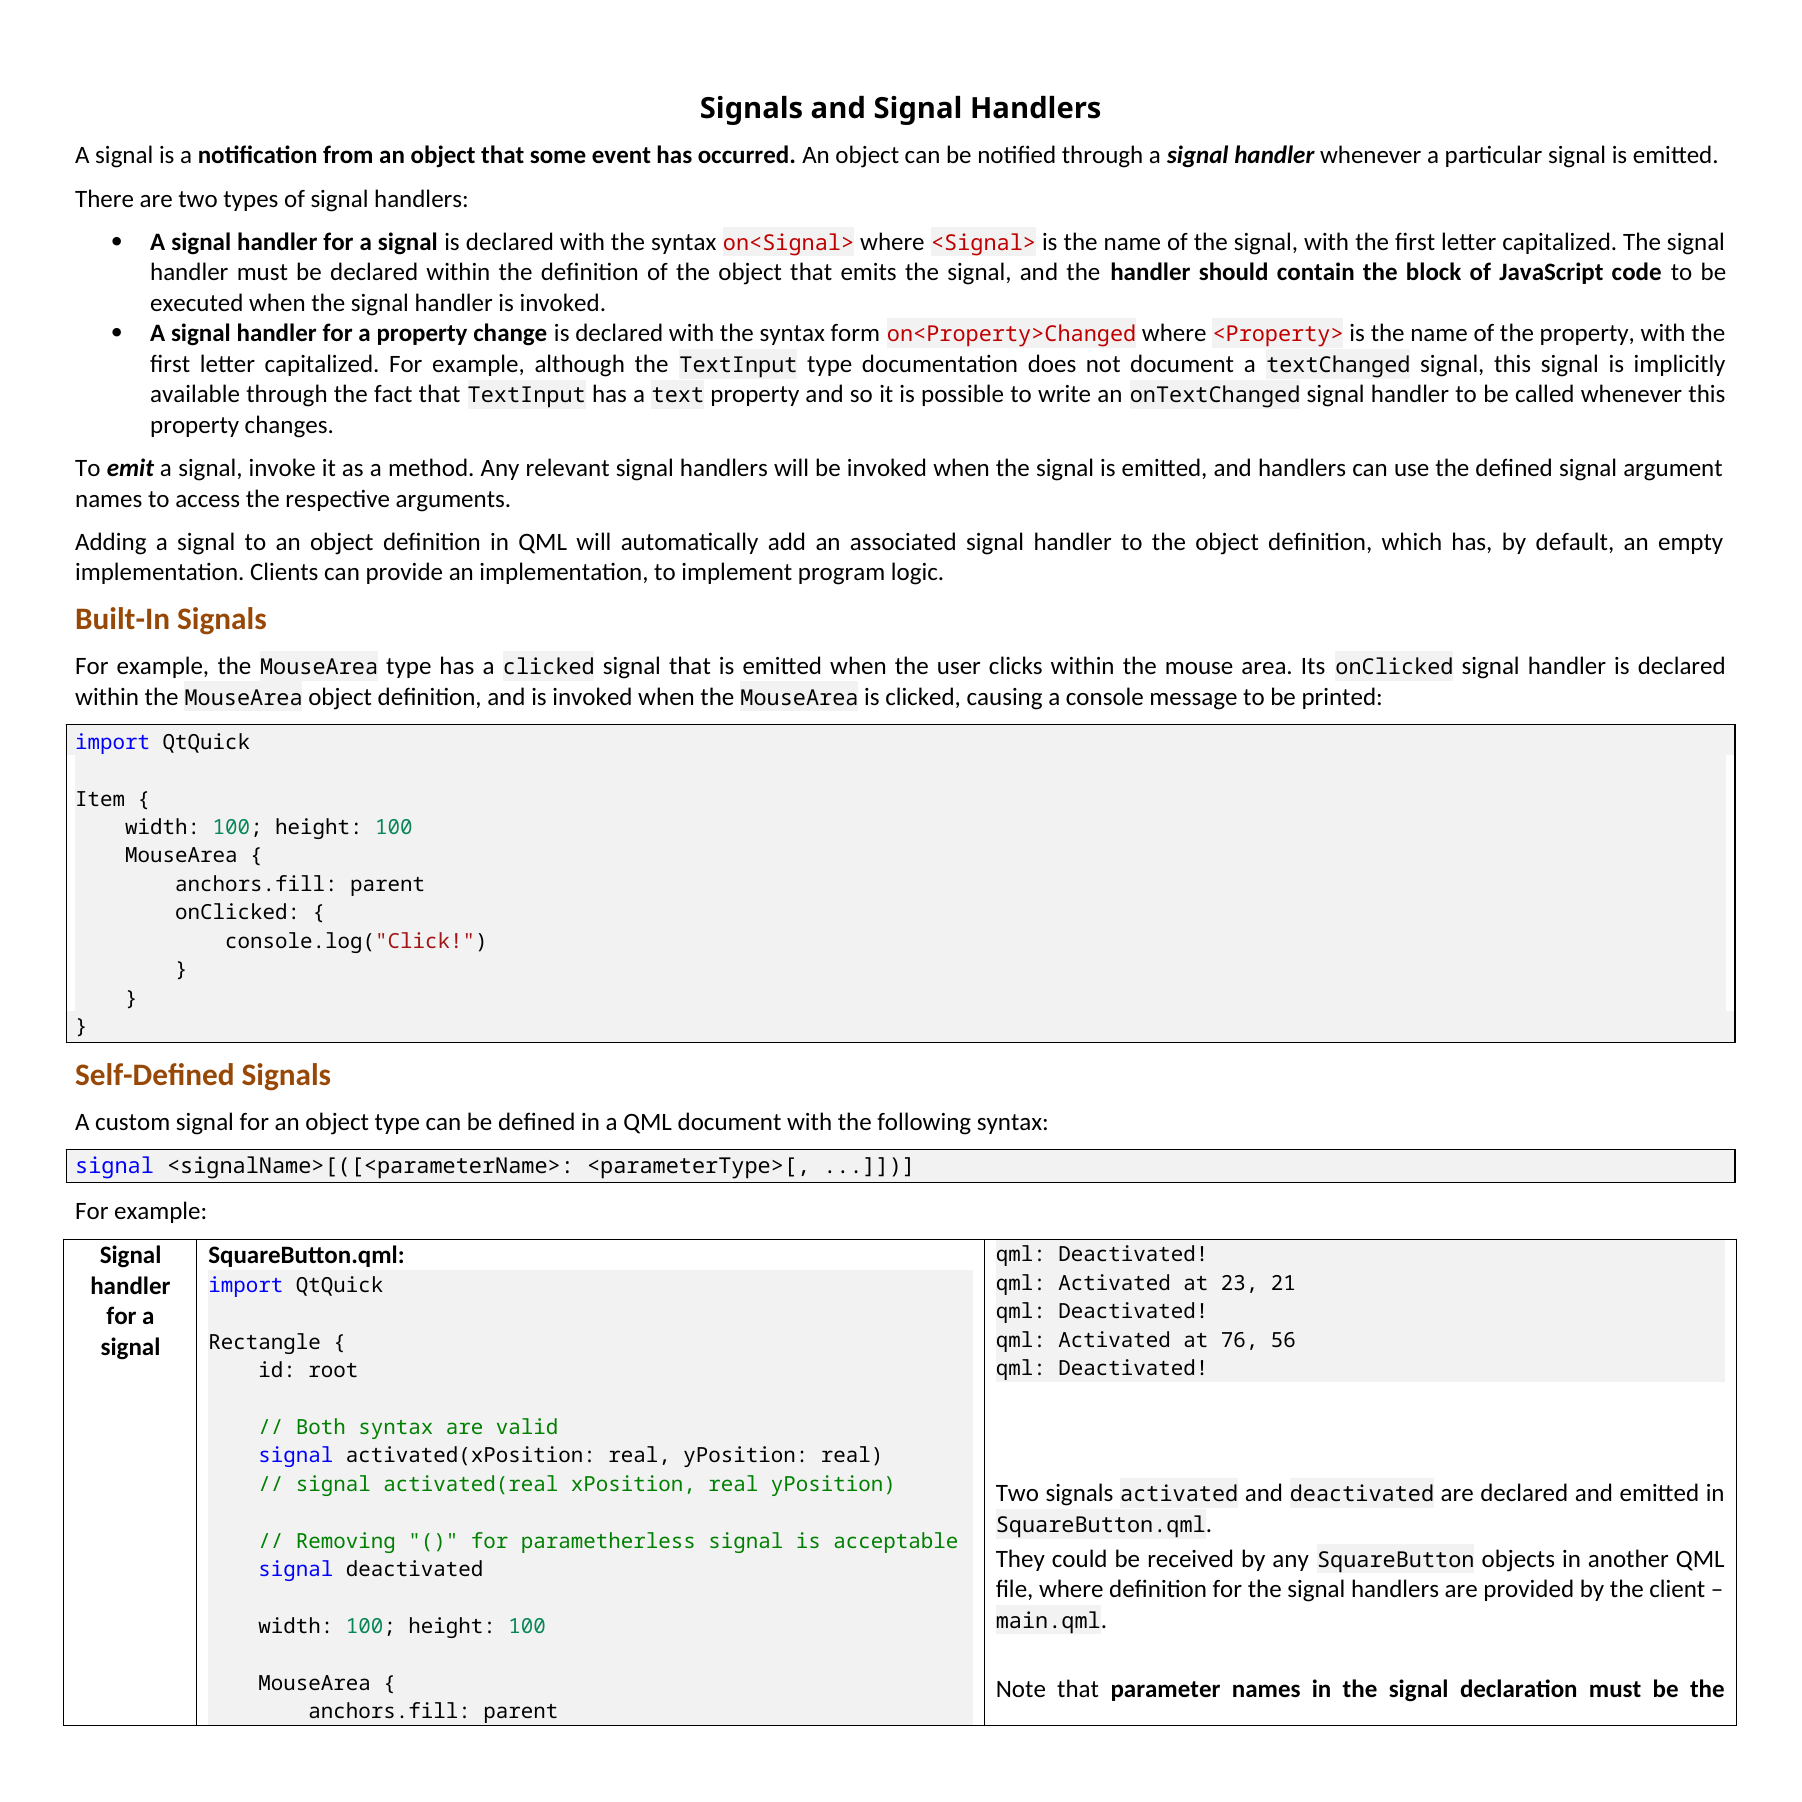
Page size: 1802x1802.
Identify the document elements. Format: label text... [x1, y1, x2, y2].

text For example: [75, 1195, 1726, 1226]
text width: 100; height: 100 [75, 812, 1726, 841]
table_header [197, 1240, 984, 1725]
subtitle Built-In Signals [75, 599, 1726, 637]
text There are two types of signal handlers: [75, 183, 1726, 213]
text } [75, 983, 1726, 1008]
text A signal is a notification from an object that some event has occurred. An object can be notified through a signal handler whenever a particular signal is emitted. [75, 140, 1726, 170]
text Adding a signal to an object definition in QML will automatically add an associated signal handler to the object definition, which has, by default, an empty implementation. Clients can provide an implementation, to implement program logic. [75, 526, 1726, 587]
text } [67, 1008, 1734, 1042]
text import QtQuick [67, 725, 1734, 755]
text To emit a signal, invoke it as a method. Any relevant signal handlers will be invoked when the signal is emitted, and handlers can use the defined signal argument names to access the respective arguments. [75, 452, 1726, 513]
list A signal handler for a signal is declared with the syntax on<Signal> where <Signal> is the name of the signal, with the first letter capitalized. The signal handler must be declared within the definition of the object that emits the signal, and the handler should contain the block of JavaScript code to be executed when the signal handler is invoked. [112, 226, 1726, 317]
text For example, the MouseArea type has a clicked signal that is emitted when the user clicks within the mouse area. Its onClicked signal handler is declared within the MouseArea object definition, and is invoked when the MouseArea is clicked, causing a console message to be printed: [75, 650, 1726, 711]
text anchors.fill: parent [75, 869, 1726, 897]
text A custom signal for an object type can be defined in a QML document with the following syntax: [75, 1106, 1726, 1136]
text } [75, 954, 1726, 983]
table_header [64, 1240, 196, 1725]
text onClicked: { [75, 897, 1726, 926]
text Item { [75, 784, 1726, 812]
text console.log("Click!") [75, 926, 1726, 954]
subtitle Self-Defined Signals [75, 1055, 1726, 1093]
text signal <signalName>[([<parameterName>: <parameterType>[, ...]])] [67, 1150, 1734, 1182]
text MouseArea { [75, 841, 1726, 869]
list A signal handler for a property change is declared with the syntax form on<Property>Changed where <Property> is the name of the property, with the first letter capitalized. For example, although the TextInput type documentation does not document a textChanged signal, this signal is implicitly available through the fact that TextInput has a text property and so it is possible to write an onTextChanged signal handler to be called whenever this property changes. [112, 317, 1726, 440]
subtitle Signals and Signal Handlers [75, 87, 1726, 127]
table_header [985, 1240, 1736, 1725]
